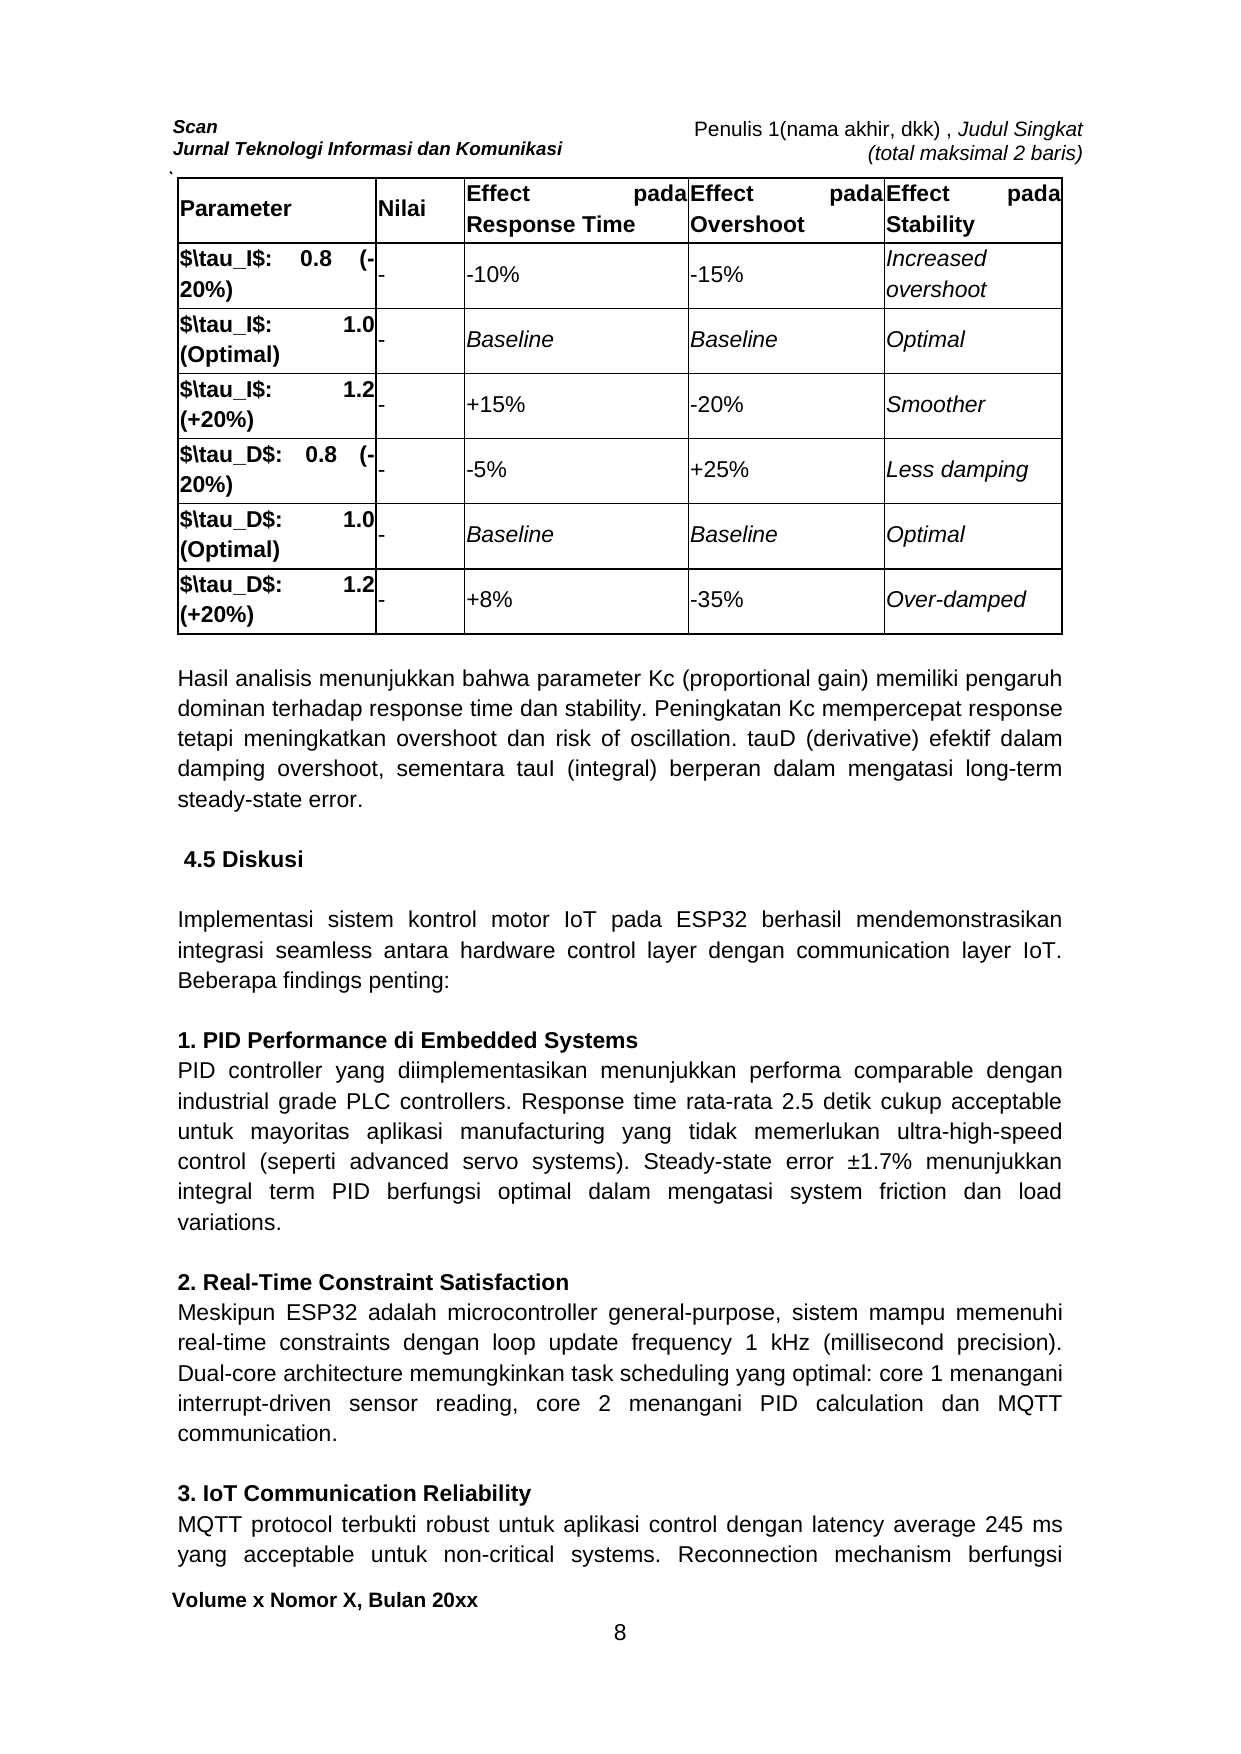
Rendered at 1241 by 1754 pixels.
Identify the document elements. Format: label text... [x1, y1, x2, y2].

text Hasil analisis menunjukkan bahwa parameter Kc (proportional gain) memiliki pengaruh dominan terhadap response time dan stability. Peningkatan Kc mempercepat response tetapi meningkatkan overshoot dan risk of oscillation. tauD (derivative) efektif dalam damping overshoot, sementara tauI (integral) berperan dalam mengatasi long-term steady-state error. [177, 665, 1063, 812]
table_cell Smoother [885, 374, 1061, 438]
table_cell - [377, 244, 464, 307]
table_cell Less damping [885, 439, 1061, 503]
table_cell Baseline [689, 309, 884, 372]
table_header Effect pada Response Time [465, 179, 688, 242]
table_cell - [377, 309, 464, 372]
table_cell +15% [465, 374, 688, 438]
table_cell Baseline [465, 309, 688, 372]
text Meskipun ESP32 adalah microcontroller general-purpose, sistem mampu memenuhi real-time constraints dengan loop update frequency 1 kHz (millisecond precision). Dual-core architecture memungkinkan task scheduling yang optimal: core 1 menangani interrupt-driven sensor reading, core 2 menangani PID calculation dan MQTT communication. [177, 1299, 1063, 1446]
text 3. IoT Communication Reliability [177, 1480, 1063, 1507]
table_cell $\tau_D$: 0.8 (-20%) [179, 439, 375, 503]
table_cell Baseline [465, 504, 688, 568]
table_cell - [377, 439, 464, 503]
table_cell -5% [465, 439, 688, 503]
table_cell -35% [689, 570, 884, 633]
table_cell - [377, 504, 464, 568]
table_cell -10% [465, 244, 688, 307]
text 1. PID Performance di Embedded Systems [177, 1027, 1063, 1053]
table_header Effect pada Stability [885, 179, 1061, 242]
table_cell Optimal [885, 309, 1061, 372]
table_cell $\tau_I$: 0.8 (-20%) [179, 244, 375, 307]
table_cell -15% [689, 244, 884, 307]
table_cell +8% [465, 570, 688, 633]
text PID controller yang diimplementasikan menunjukkan performa comparable dengan industrial grade PLC controllers. Response time rata-rata 2.5 detik cukup acceptable untuk mayoritas aplikasi manufacturing yang tidak memerlukan ultra-high-speed control (seperti advanced servo systems). Steady-state error ±1.7% menunjukkan integral term PID berfungsi optimal dalam mengatasi system friction dan load variations. [177, 1057, 1063, 1235]
table_cell $\tau_I$: 1.0 (Optimal) [179, 309, 375, 372]
table_cell -20% [689, 374, 884, 438]
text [177, 1511, 1063, 1567]
text Implementasi sistem kontrol motor IoT pada ESP32 berhasil mendemonstrasikan integrasi seamless antara hardware control layer dengan communication layer IoT. Beberapa findings penting: [177, 906, 1063, 993]
table_cell - [377, 374, 464, 438]
table_cell +25% [689, 439, 884, 503]
table_cell $\tau_I$: 1.2 (+20%) [179, 374, 375, 438]
text 4.5 Diskusi [177, 846, 1063, 872]
table_header Parameter [179, 179, 375, 242]
table_cell Optimal [885, 504, 1061, 568]
table_cell Over-damped [885, 570, 1061, 633]
table_cell Increased overshoot [885, 244, 1061, 307]
table_cell Baseline [689, 504, 884, 568]
table_header Effect pada Overshoot [689, 179, 884, 242]
text 2. Real-Time Constraint Satisfaction [177, 1269, 1063, 1295]
table_cell - [377, 570, 464, 633]
table_header Nilai [377, 179, 464, 242]
table_cell $\tau_D$: 1.2 (+20%) [179, 570, 375, 633]
table_cell $\tau_D$: 1.0 (Optimal) [179, 504, 375, 568]
